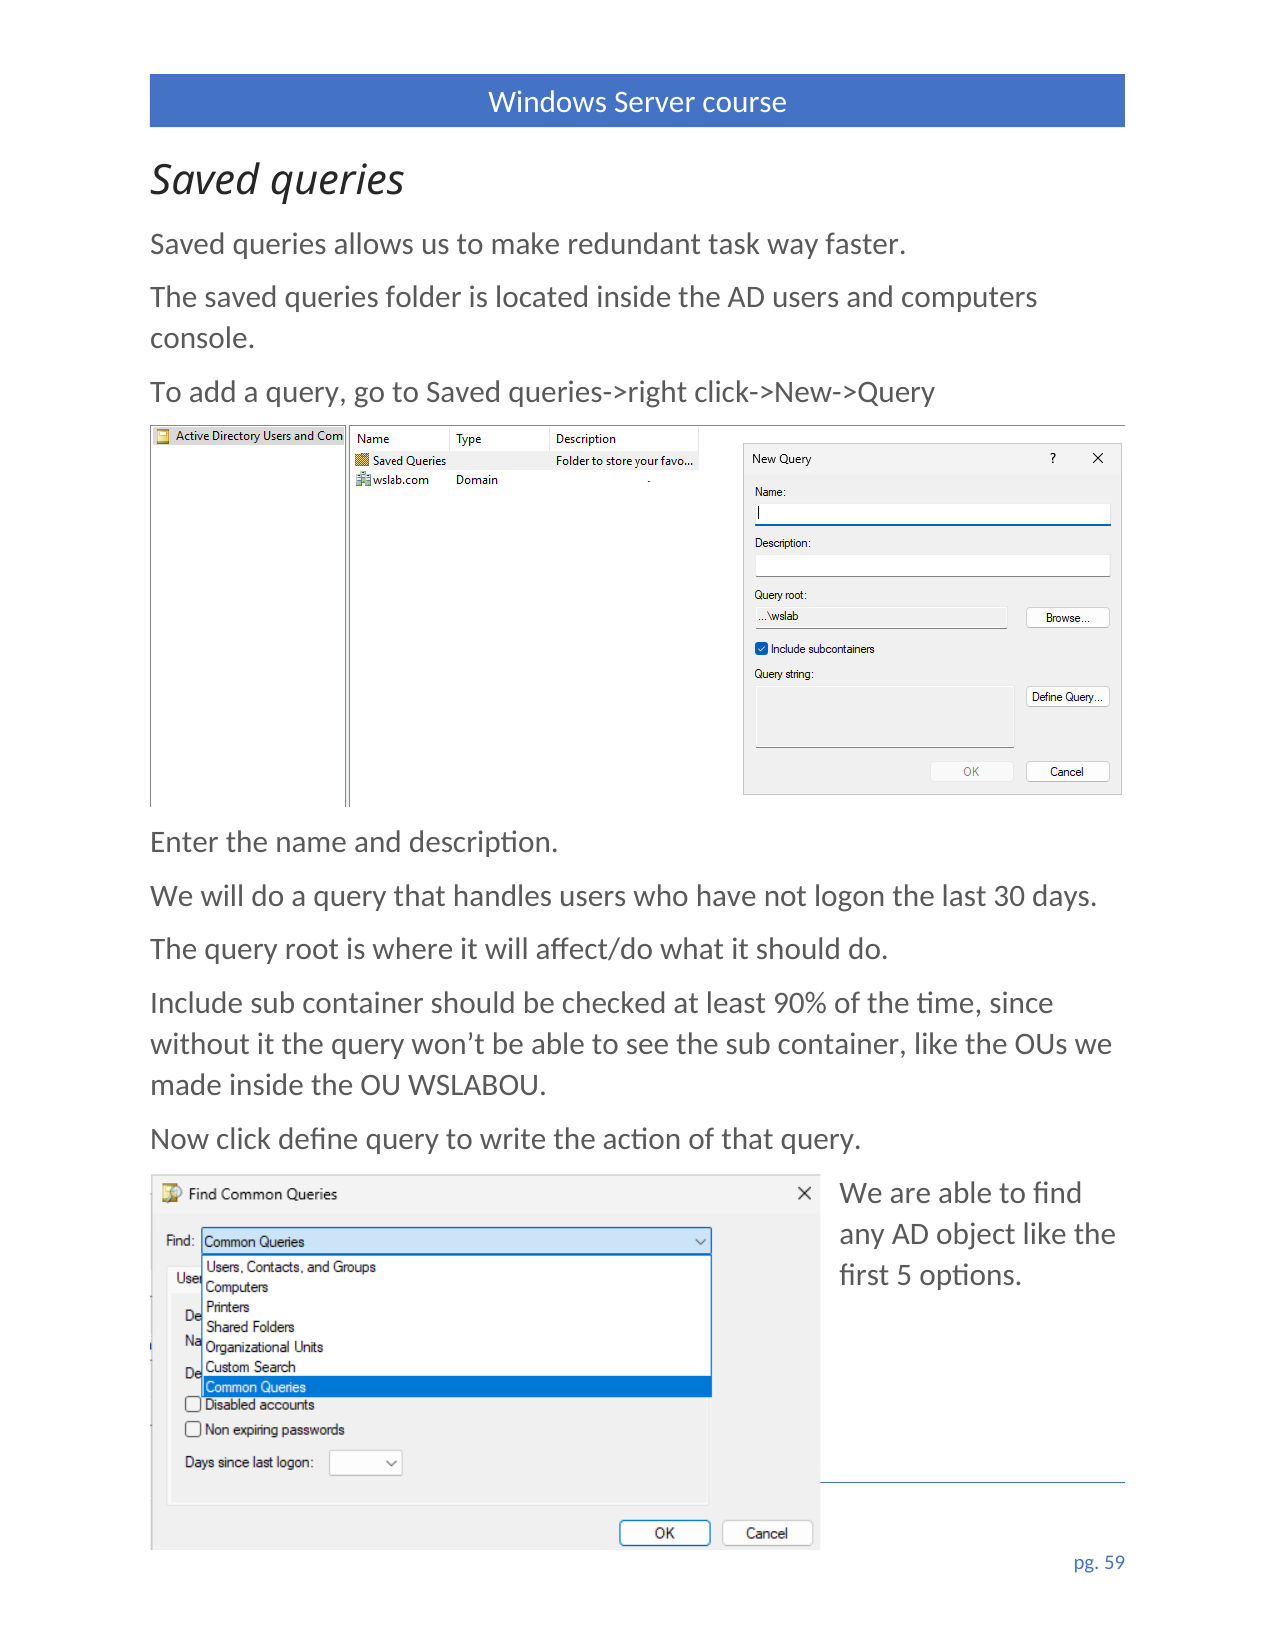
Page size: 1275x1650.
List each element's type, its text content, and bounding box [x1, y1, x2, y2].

text The saved queries folder is located inside the AD users and computers console. [150, 277, 1125, 357]
text Saved queries allows us to make redundant task way faster. [150, 224, 1125, 262]
picture [150, 1172, 821, 1550]
text We are able to find any AD object like the first 5 options. [821, 1173, 1125, 1293]
text Include sub container should be checked at least 90% of the time, since without it the query won’t be able to see the sub container, like the OUs we made inside the OU WSLABOU. [150, 983, 1125, 1103]
text To add a query, go to Saved queries->right click->New->Query [150, 372, 1125, 410]
text The query root is where it will affect/do what it should do. [150, 929, 1125, 968]
text Enter the name and description. [150, 822, 1125, 860]
subtitle Saved queries [150, 150, 1125, 207]
picture [150, 425, 1125, 807]
text Now click define query to write the action of that query. [150, 1119, 1125, 1157]
text We will do a query that handles users who have not logon the last 30 days. [150, 876, 1125, 914]
